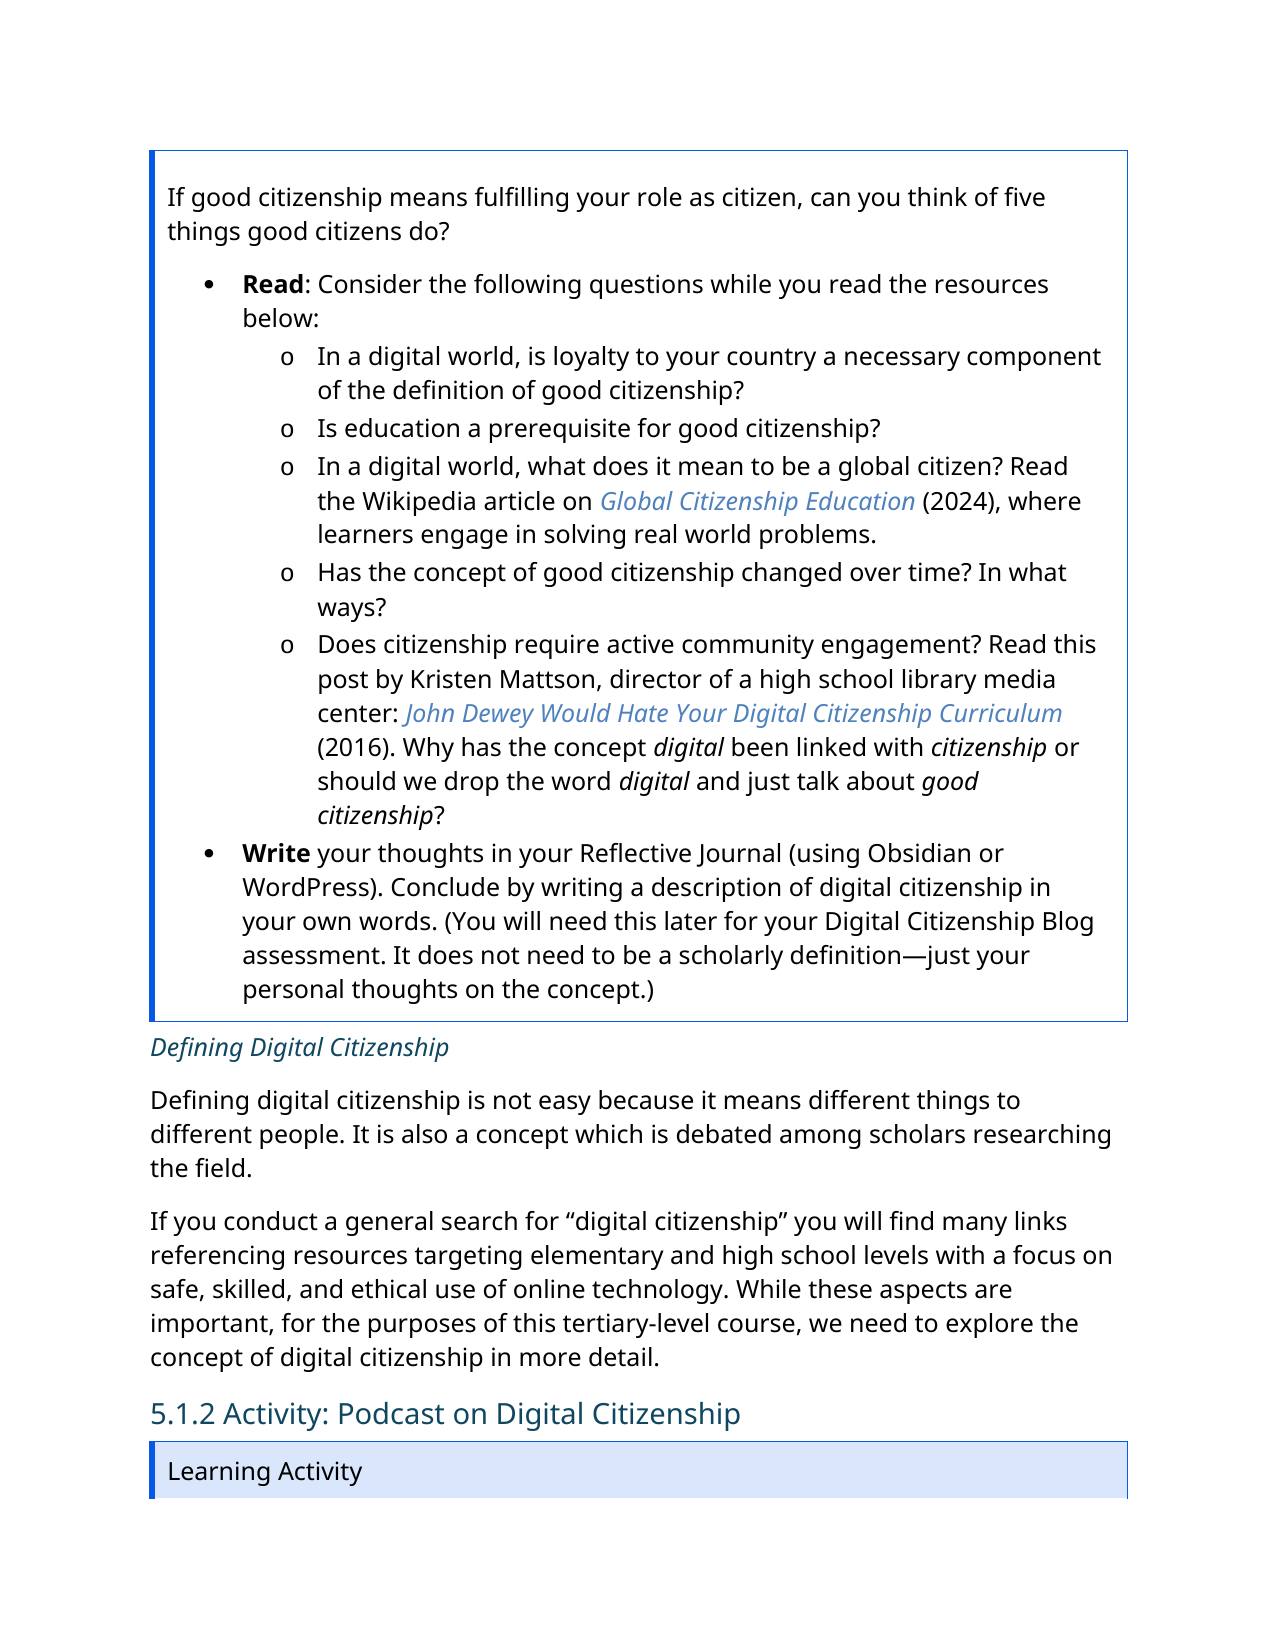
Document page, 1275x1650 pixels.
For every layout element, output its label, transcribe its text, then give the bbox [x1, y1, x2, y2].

text If you conduct a general search for “digital citizenship” you will find many links referencing resources targeting elementary and high school levels with a focus on safe, skilled, and ethical use of online technology. While these aspects are important, for the purposes of this tertiary-level course, we need to explore the concept of digital citizenship in more detail. [150, 1204, 1125, 1374]
subtitle Defining Digital Citizenship [150, 1030, 1125, 1064]
text Defining digital citizenship is not easy because it means different things to different people. It is also a concept which is debated among scholars researching the field. [150, 1083, 1125, 1185]
table_header Learning Activity [155, 1442, 1127, 1498]
subtitle 5.1.2 Activity: Podcast on Digital Citizenship [150, 1393, 1125, 1433]
table_cell If good citizenship means fulfilling your role as citizen, can you think of five things good citizens do? Read: Consider the following questions while you read the resources below: In a digital world, is loyalty to your country a necessary component of the definition of good citizenship? Is education a prerequisite for good citizenship? In a digital world, what does it mean to be a global citizen? Read the Wikipedia article on Global Citizenship Education (2024), where learners engage in solving real world problems. Has the concept of good citizenship changed over time? In what ways? Does citizenship require active community engagement? Read this post by Kristen Mattson, director of a high school library media center: John Dewey Would Hate Your Digital Citizenship Curriculum (2016). Why has the concept digital been linked with citizenship or should we drop the word digital and just talk about good citizenship? Write your thoughts in your Reflective Journal (using Obsidian or WordPress). Conclude by writing a description of digital citizenship in your own words. (You will need this later for your Digital Citizenship Blog assessment. It does not need to be a scholarly definition—just your personal thoughts on the concept.) [155, 151, 1127, 1021]
